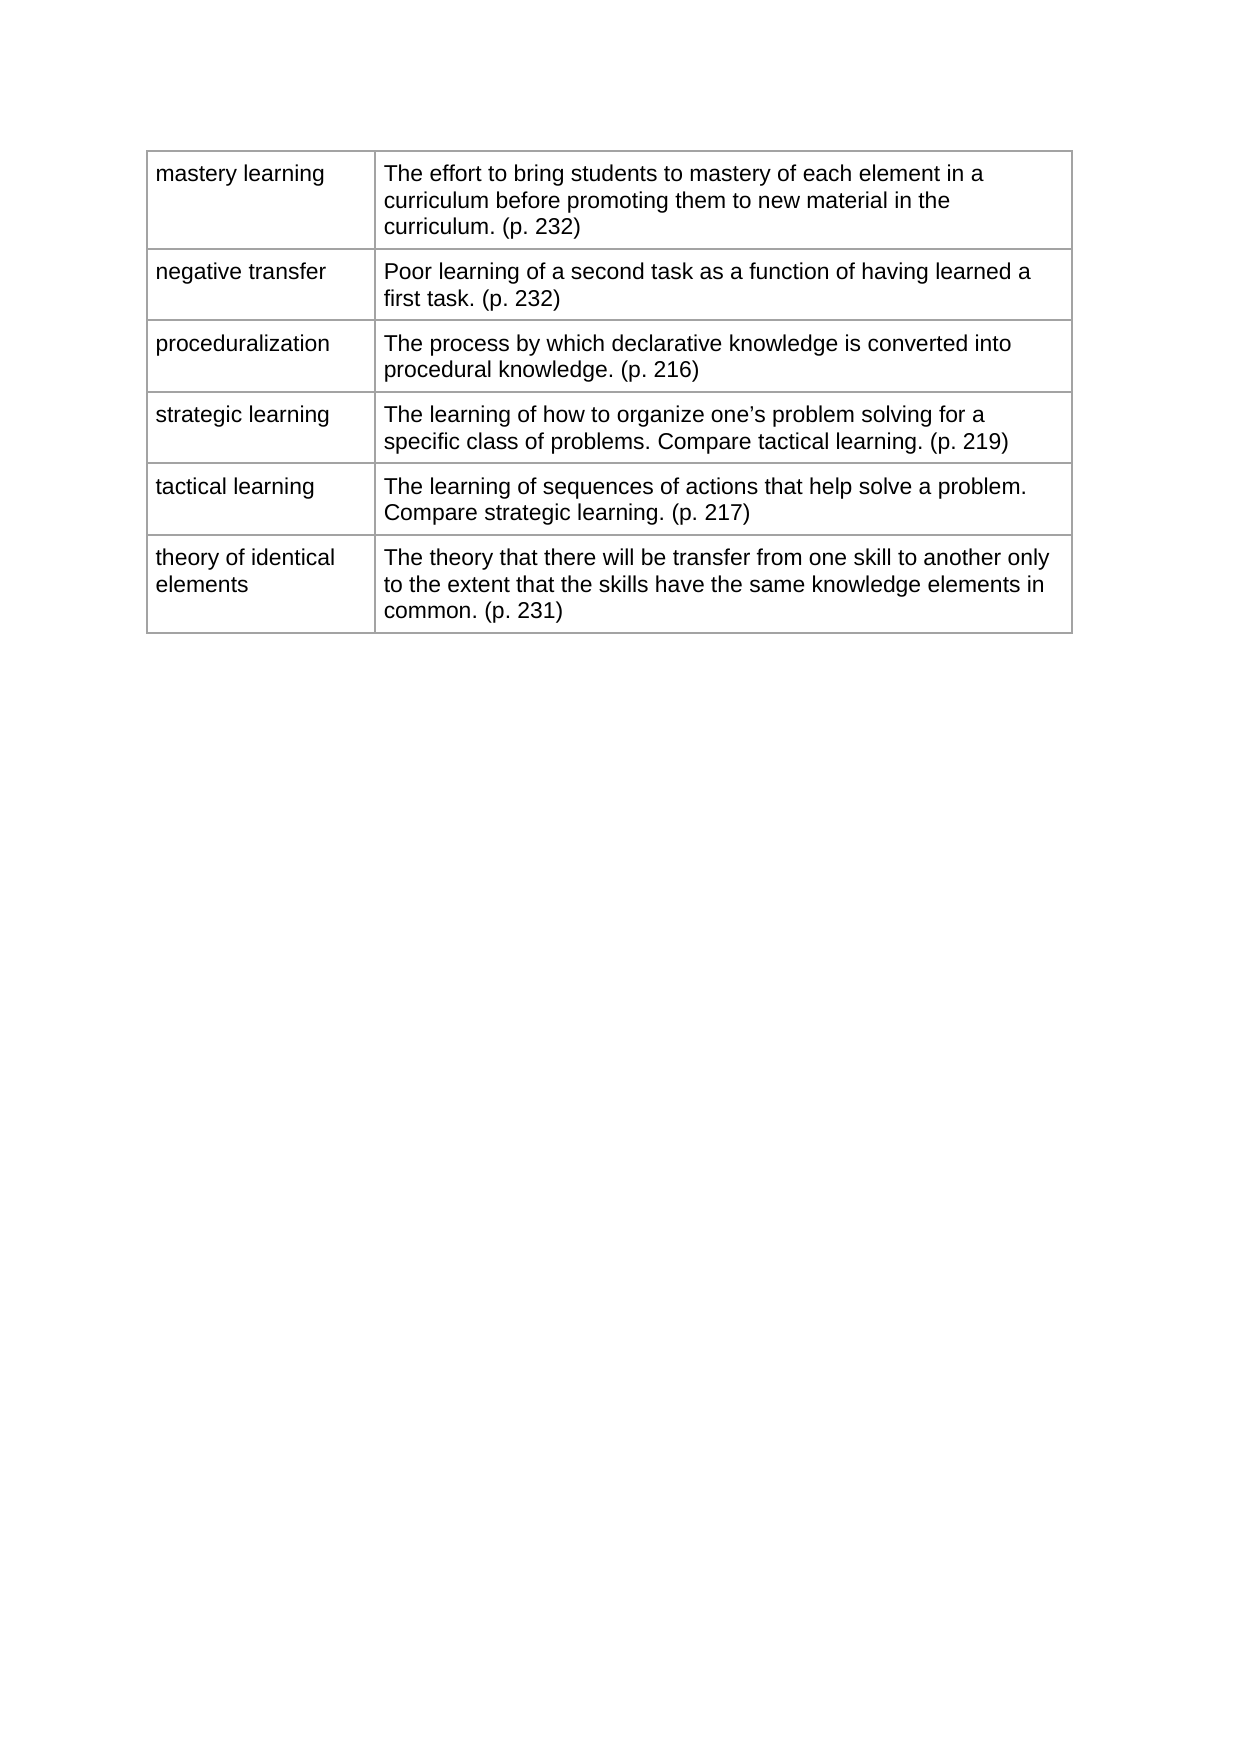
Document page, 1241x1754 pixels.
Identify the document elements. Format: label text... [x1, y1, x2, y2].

table_cell proceduralization [148, 321, 374, 391]
table_cell Poor learning of a second task as a function of having learned a first task. (p. 232) [376, 250, 1071, 319]
table_cell The theory that there will be transfer from one skill to another only to the extent that the skills have the same knowledge elements in common. (p. 231) [376, 536, 1071, 632]
table_cell strategic learning [148, 393, 374, 462]
table_cell theory of identical elements [148, 536, 374, 632]
table_cell The learning of sequences of actions that help solve a problem. Compare strategic learning. (p. 217) [376, 464, 1071, 534]
table_cell The effort to bring students to mastery of each element in a curriculum before promoting them to new material in the curriculum. (p. 232) [376, 152, 1071, 248]
table_cell mastery learning [148, 152, 374, 248]
table_cell The process by which declarative knowledge is converted into procedural knowledge. (p. 216) [376, 321, 1071, 391]
table_cell tactical learning [148, 464, 374, 534]
table_cell The learning of how to organize one’s problem solving for a specific class of problems. Compare tactical learning. (p. 219) [376, 393, 1071, 462]
table_cell negative transfer [148, 250, 374, 319]
